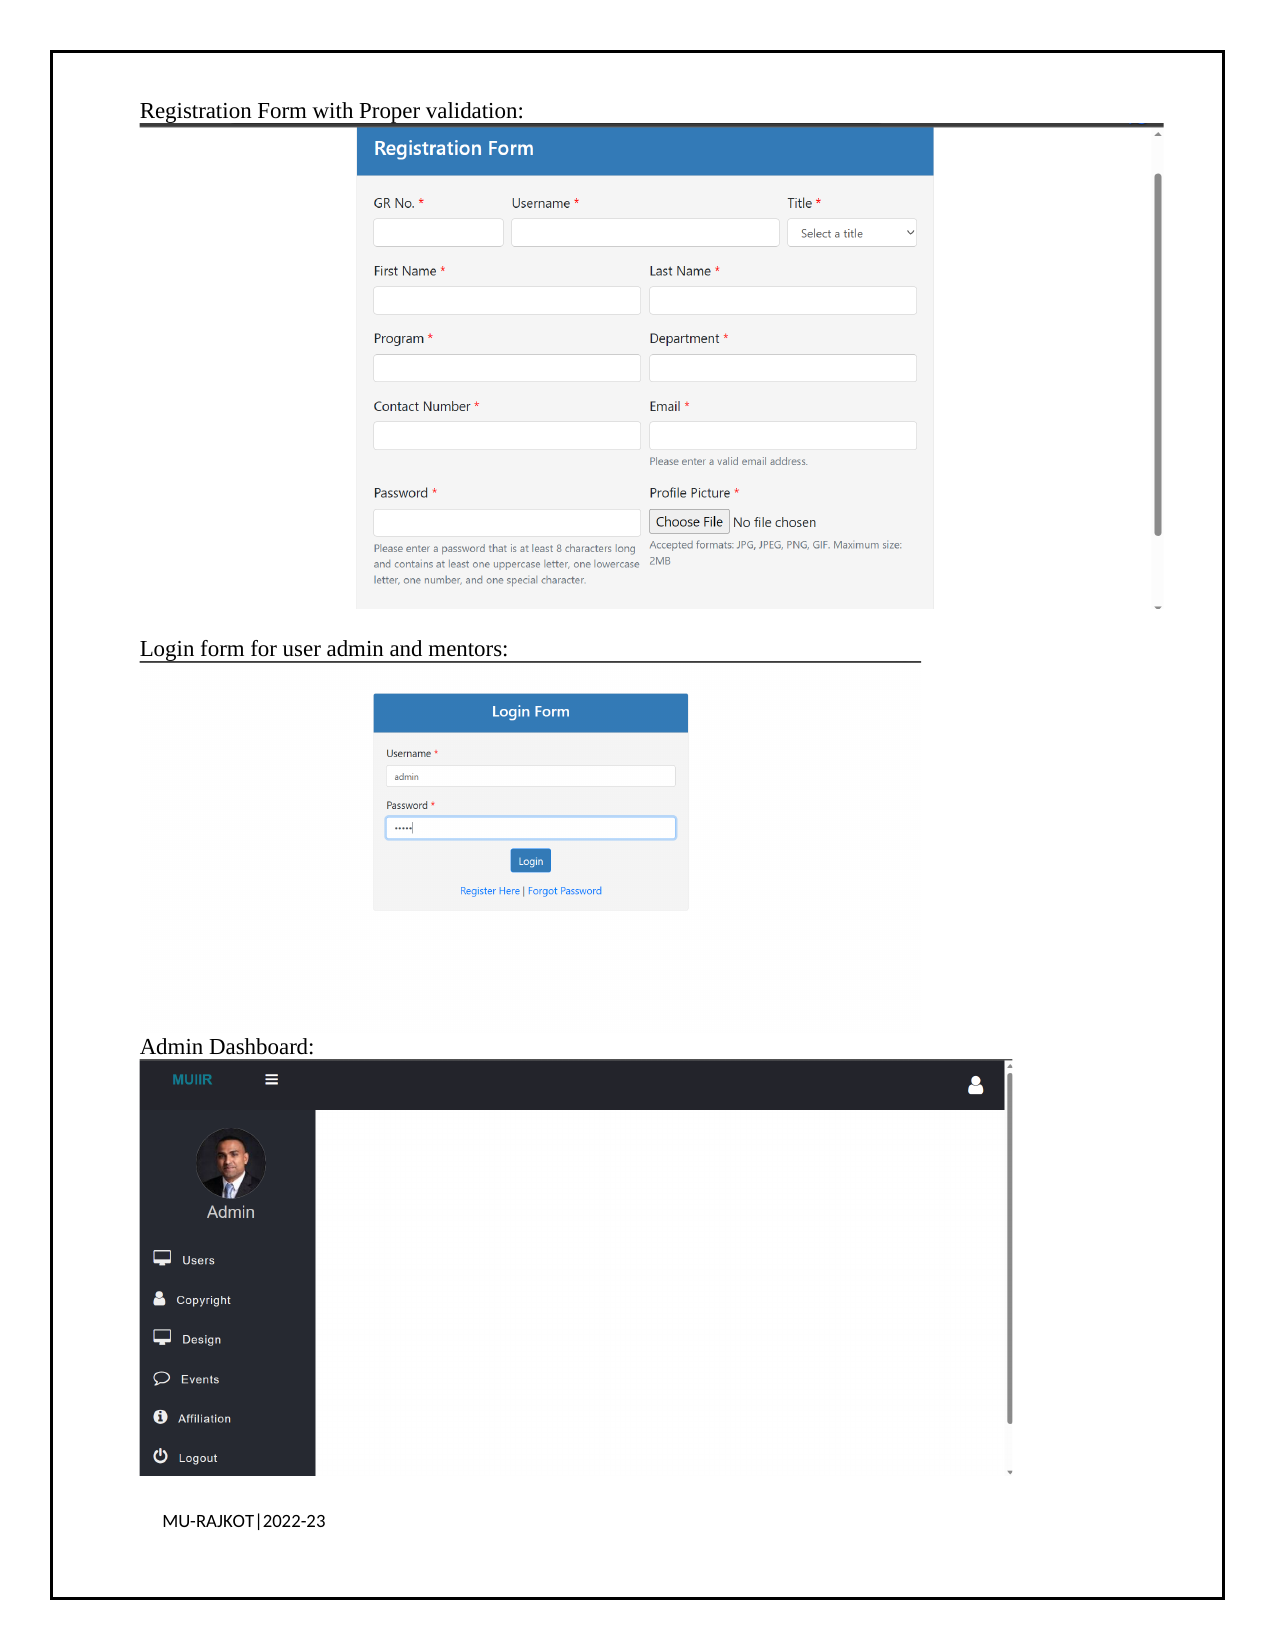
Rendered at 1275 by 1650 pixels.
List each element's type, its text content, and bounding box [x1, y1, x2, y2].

text Login form for user admin and mentors: [139, 635, 1164, 661]
text Admin Dashboard: [139, 1033, 1164, 1059]
picture [139, 1059, 1013, 1476]
text Registration Form with Proper validation: [139, 97, 1164, 123]
picture [139, 123, 1164, 609]
picture [139, 661, 922, 1033]
